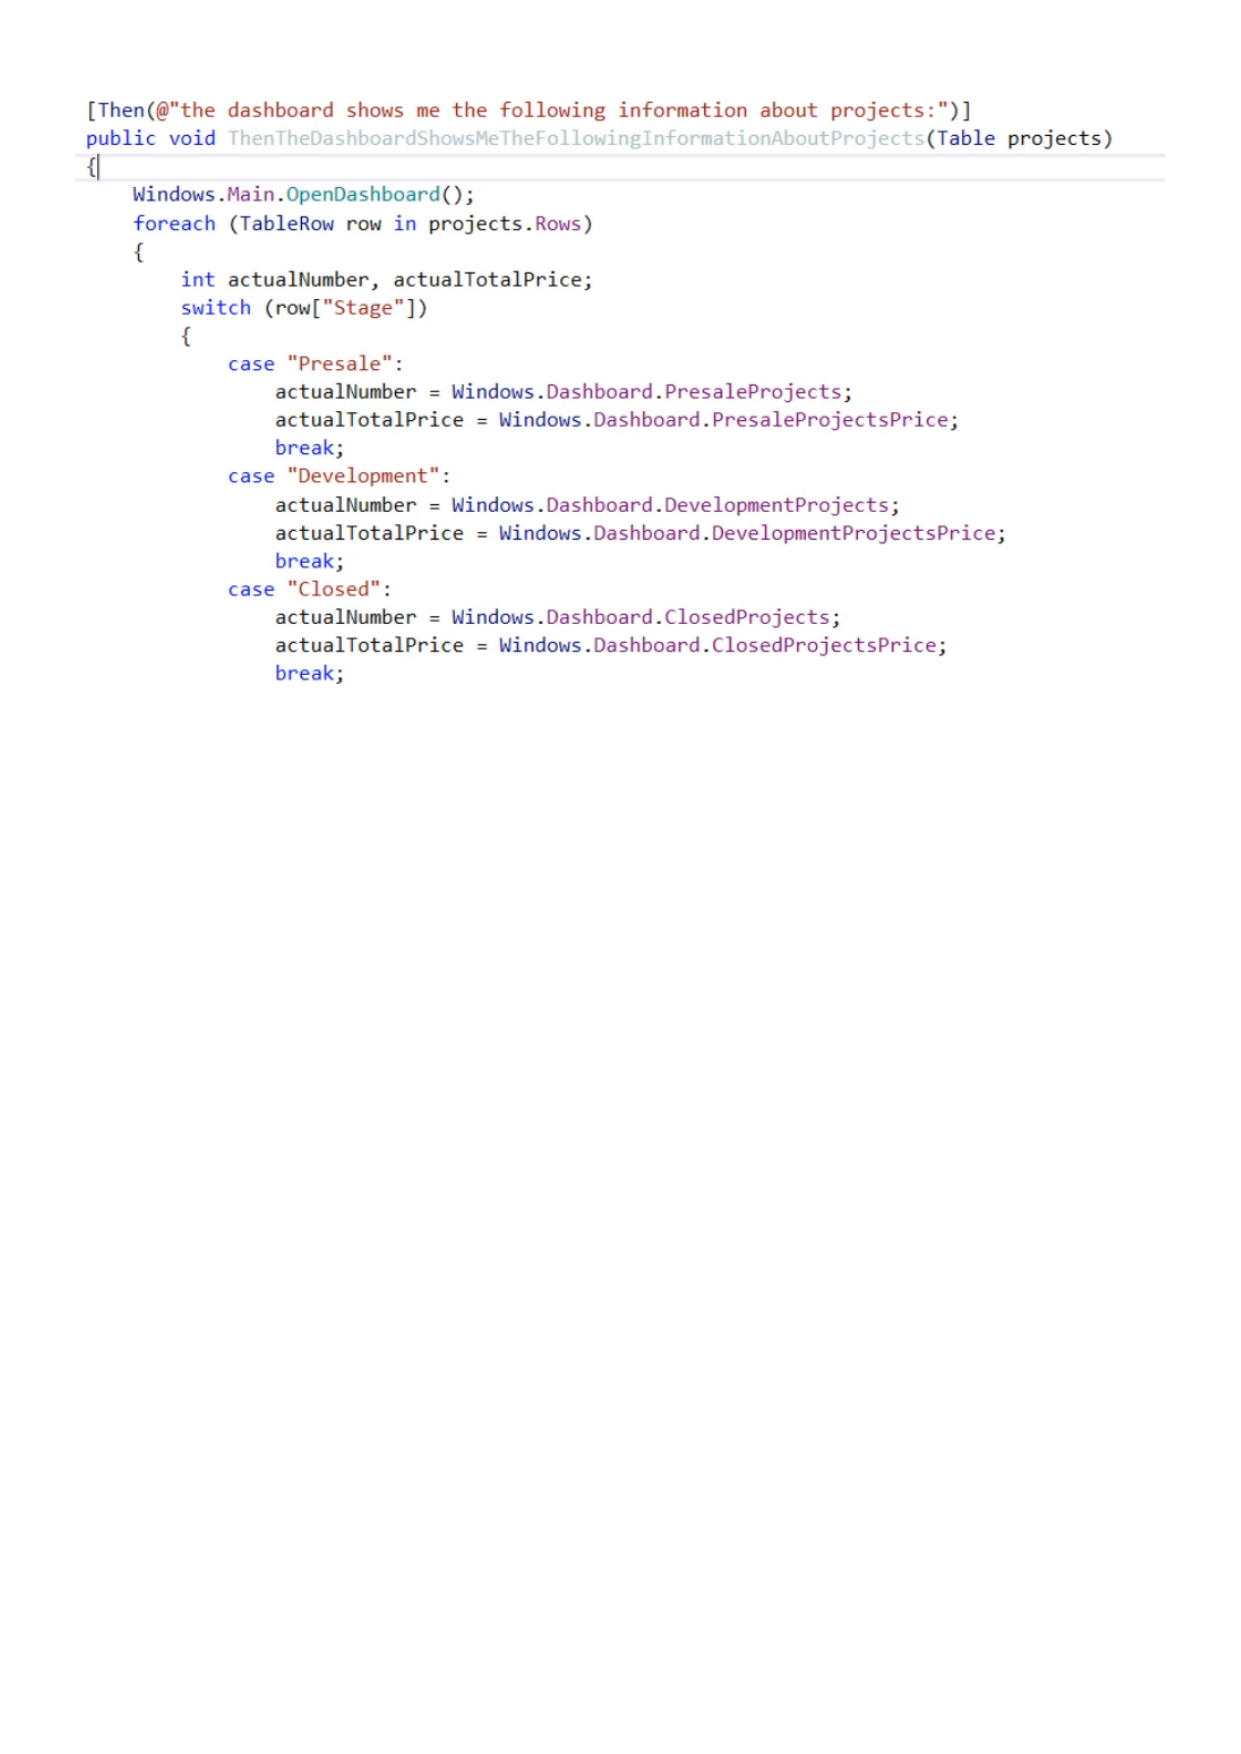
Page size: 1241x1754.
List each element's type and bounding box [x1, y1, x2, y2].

picture [75, 75, 1166, 685]
